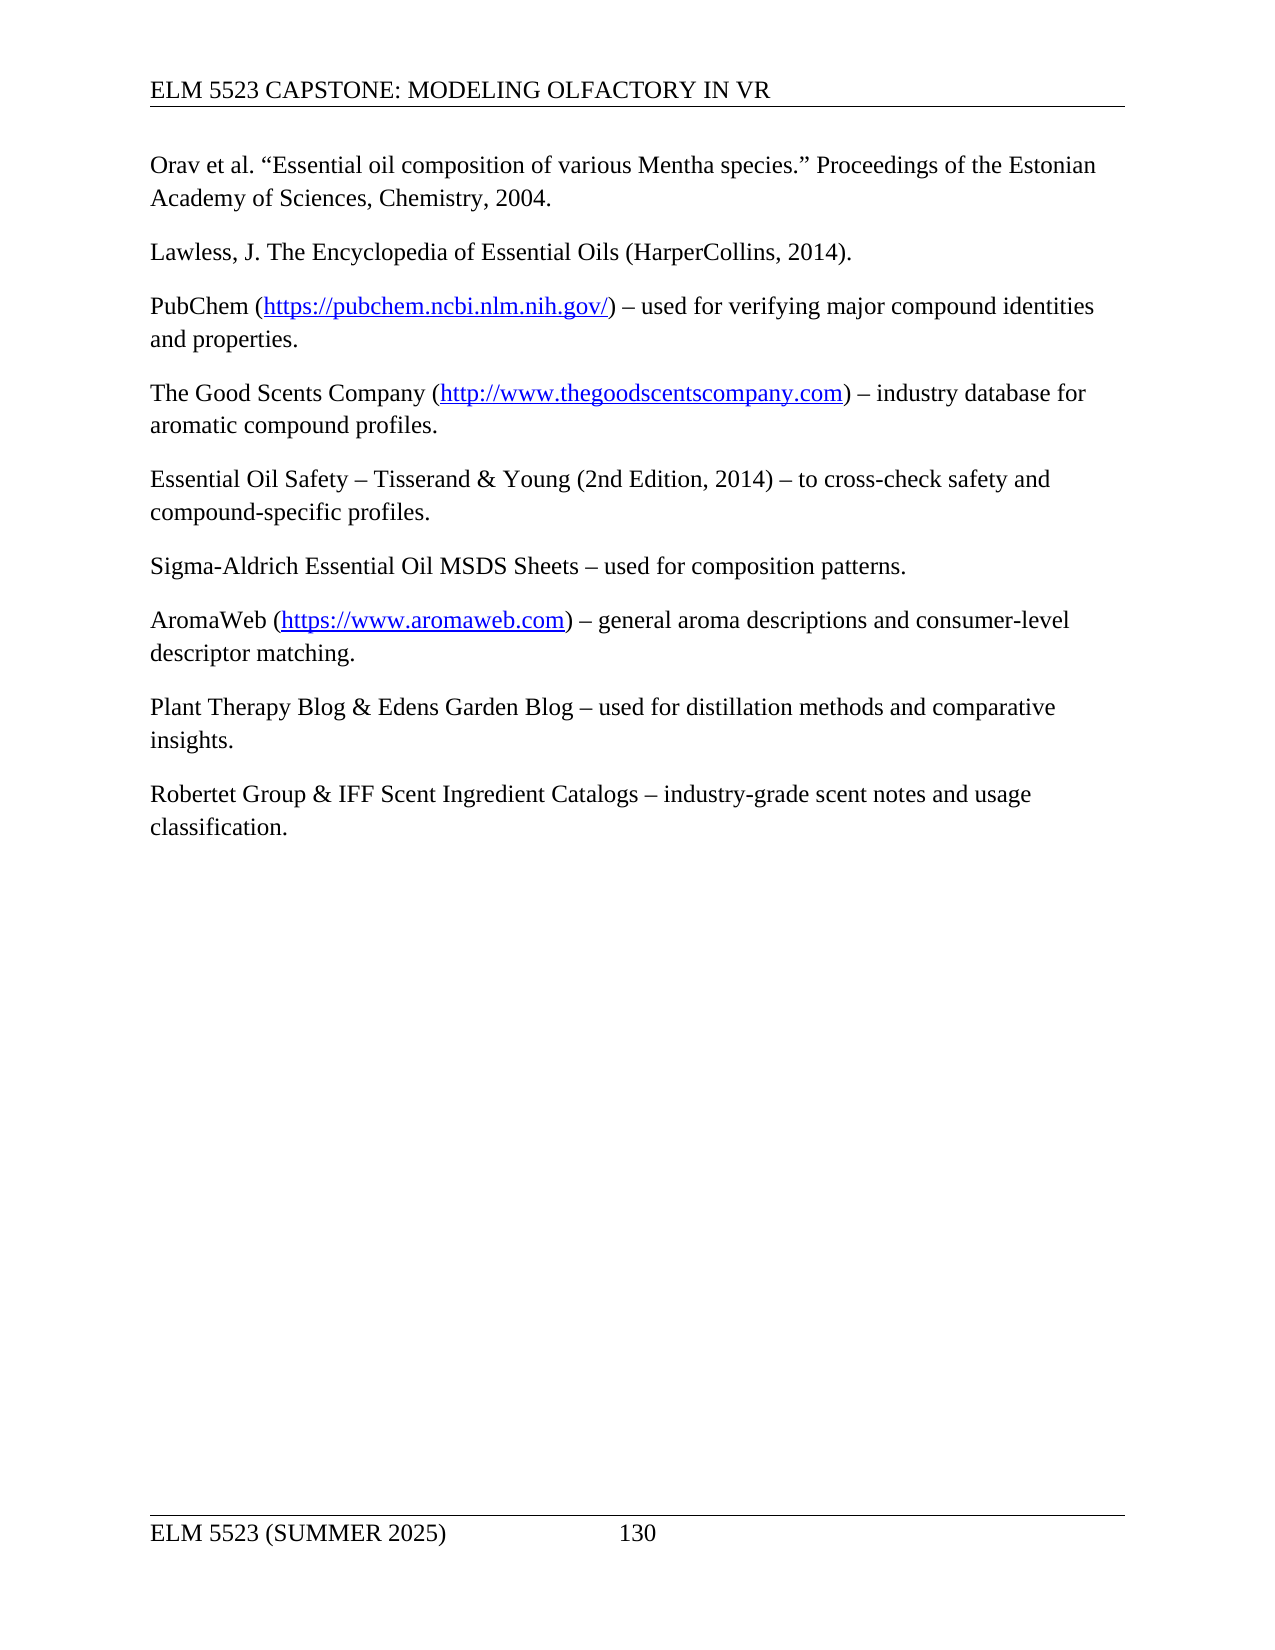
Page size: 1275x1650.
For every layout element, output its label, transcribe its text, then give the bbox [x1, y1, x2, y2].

text Sigma-Aldrich Essential Oil MSDS Sheets – used for composition patterns. [150, 551, 1125, 580]
text PubChem (https://pubchem.ncbi.nlm.nih.gov/) – used for verifying major compound identities and properties. [150, 291, 1125, 352]
text The Good Scents Company (http://www.thegoodscentscompany.com) – industry database for aromatic compound profiles. [150, 378, 1125, 439]
text Robertet Group & IFF Scent Ingredient Catalogs – industry-grade scent notes and usage classification. [150, 779, 1125, 841]
text Essential Oil Safety – Tisserand & Young (2nd Edition, 2014) – to cross-check safety and compound-specific profiles. [150, 464, 1125, 526]
text AromaWeb (https://www.aromaweb.com) – general aroma descriptions and consumer-level descriptor matching. [150, 605, 1125, 667]
text Plant Therapy Blog & Edens Garden Blog – used for distillation methods and comparative insights. [150, 692, 1125, 754]
text Orav et al. “Essential oil composition of various Mentha species.” Proceedings of the Estonian Academy of Sciences, Chemistry, 2004. [150, 150, 1125, 212]
text Lawless, J. The Encyclopedia of Essential Oils (HarperCollins, 2014). [150, 237, 1125, 266]
